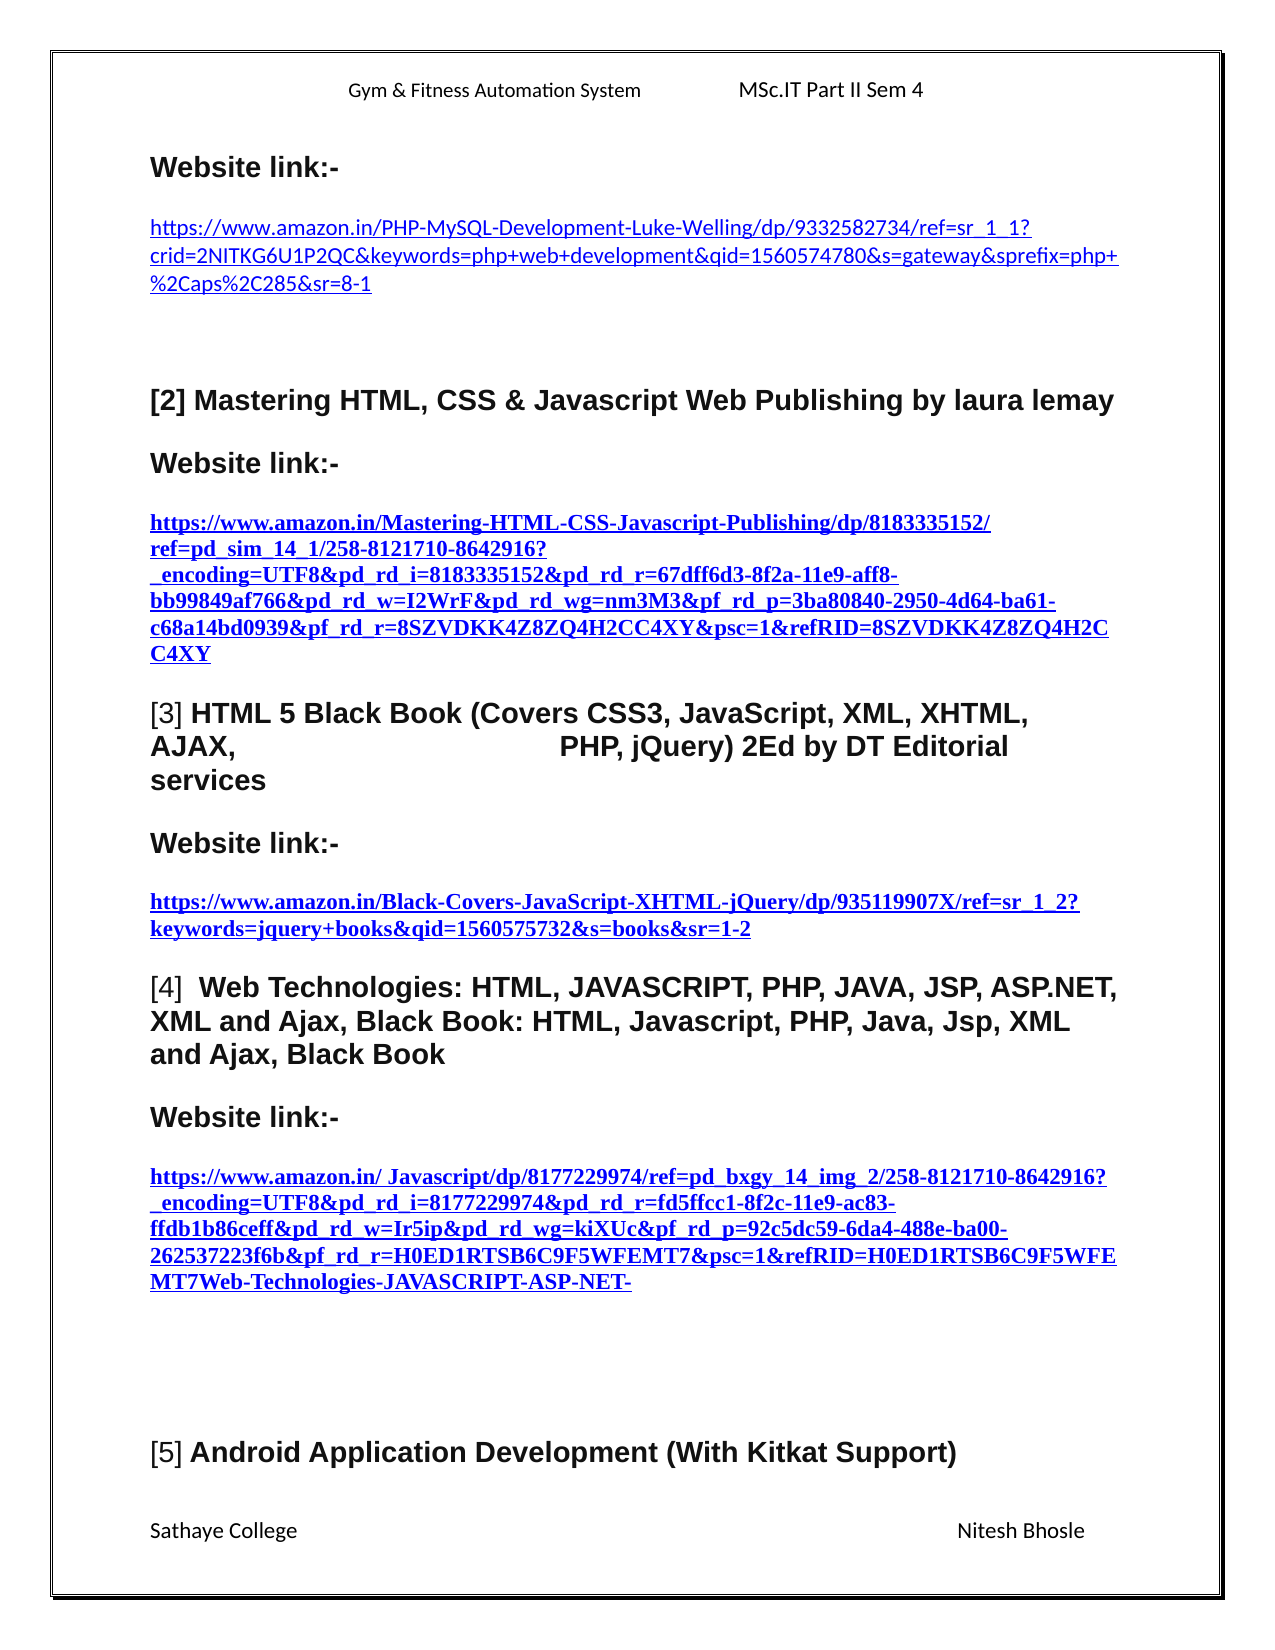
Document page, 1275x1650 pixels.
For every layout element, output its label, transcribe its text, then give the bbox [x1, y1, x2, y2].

subtitle https://www.amazon.in/Black-Covers-JavaScript-XHTML-jQuery/dp/935119907X/ref=sr_1_2?keywords=jquery+books&qid=1560575732&s=books&sr=1-2 [150, 888, 1122, 941]
text Website link:- [150, 150, 1122, 183]
subtitle Website link:- [150, 446, 1122, 479]
subtitle [2] Mastering HTML, CSS & Javascript Web Publishing by laura lemay [150, 383, 1122, 417]
subtitle Website link:- [150, 1100, 1122, 1133]
subtitle [3] HTML 5 Black Book (Covers CSS3, JavaScript, XML, XHTML, AJAX, PHP, jQuery) 2Ed by DT Editorial services [150, 696, 1122, 796]
subtitle Website link:- [150, 826, 1122, 859]
subtitle https://www.amazon.in/Mastering-HTML-CSS-Javascript-Publishing/dp/8183335152/ref=pd_sim_14_1/258-8121710-8642916?_encoding=UTF8&pd_rd_i=8183335152&pd_rd_r=67dff6d3-8f2a-11e9-aff8-bb99849af766&pd_rd_w=I2WrF&pd_rd_wg=nm3M3&pf_rd_p=3ba80840-2950-4d64-ba61-c68a14bd0939&pf_rd_r=8SZVDKK4Z8ZQ4H2CC4XY&psc=1&refRID=8SZVDKK4Z8ZQ4H2CC4XY [150, 508, 1122, 667]
subtitle https://www.amazon.in/ Javascript/dp/8177229974/ref=pd_bxgy_14_img_2/258-8121710-8642916?_encoding=UTF8&pd_rd_i=8177229974&pd_rd_r=fd5ffcc1-8f2c-11e9-ac83-ffdb1b86ceff&pd_rd_w=Ir5ip&pd_rd_wg=kiXUc&pf_rd_p=92c5dc59-6da4-488e-ba00-262537223f6b&pf_rd_r=H0ED1RTSB6C9F5WFEMT7&psc=1&refRID=H0ED1RTSB6C9F5WFEMT7Web-Technologies-JAVASCRIPT-ASP-NET- [150, 1163, 1122, 1294]
text https://www.amazon.in/PHP-MySQL-Development-Luke-Welling/dp/9332582734/ref=sr_1_1?crid=2NITKG6U1P2QC&keywords=php+web+development&qid=1560574780&s=gateway&sprefix=php+%2Caps%2C285&sr=8-1 [150, 213, 1122, 297]
subtitle [5] Android Application Development (With Kitkat Support) [150, 1435, 1122, 1468]
subtitle [4] Web Technologies: HTML, JAVASCRIPT, PHP, JAVA, JSP, ASP.NET, XML and Ajax, Black Book: HTML, Javascript, PHP, Java, Jsp, XML and Ajax, Black Book [150, 970, 1122, 1071]
